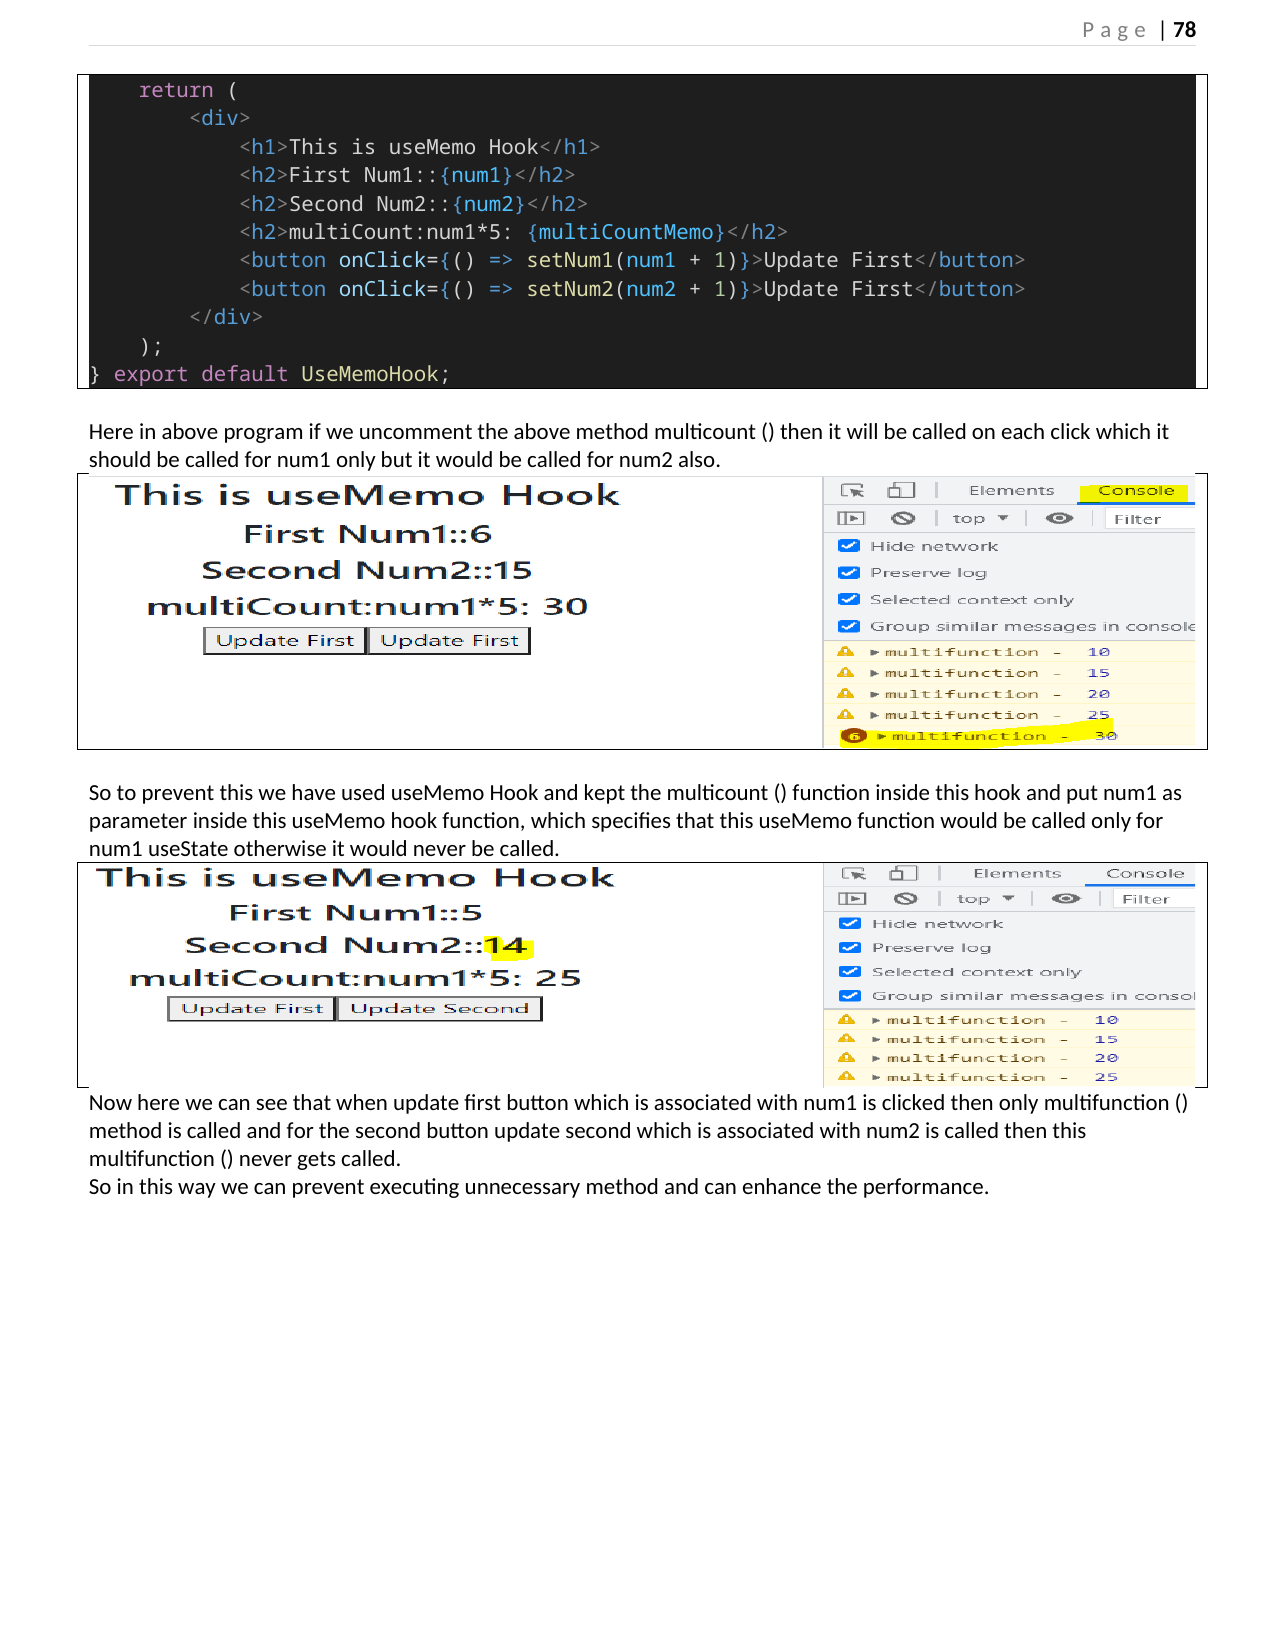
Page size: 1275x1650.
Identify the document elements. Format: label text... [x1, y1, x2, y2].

text Now here we can see that when update first button which is associated with num1 is clicked then only multifunction () method is called and for the second button update second which is associated with num2 is called then this multifunction () never gets called. [89, 1088, 1196, 1172]
table_header [78, 863, 88, 1087]
picture [88, 473, 1196, 749]
picture [88, 863, 1196, 1088]
text So to prevent this we have used useMemo Hook and kept the multicount () function inside this hook and put num1 as parameter inside this useMemo hook function, which specifies that this useMemo function would be called only for num1 useState otherwise it would never be called. [89, 778, 1196, 862]
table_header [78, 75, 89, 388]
text Here in above program if we uncomment the above method multicount () then it will be called on each click which it should be called for num1 only but it would be called for num2 also. [89, 417, 1196, 473]
table_header [78, 474, 88, 749]
table_header [1196, 474, 1207, 749]
text So in this way we can prevent executing unnecessary method and can enhance the performance. [89, 1172, 1196, 1200]
table_header [1196, 863, 1207, 1087]
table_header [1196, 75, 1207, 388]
